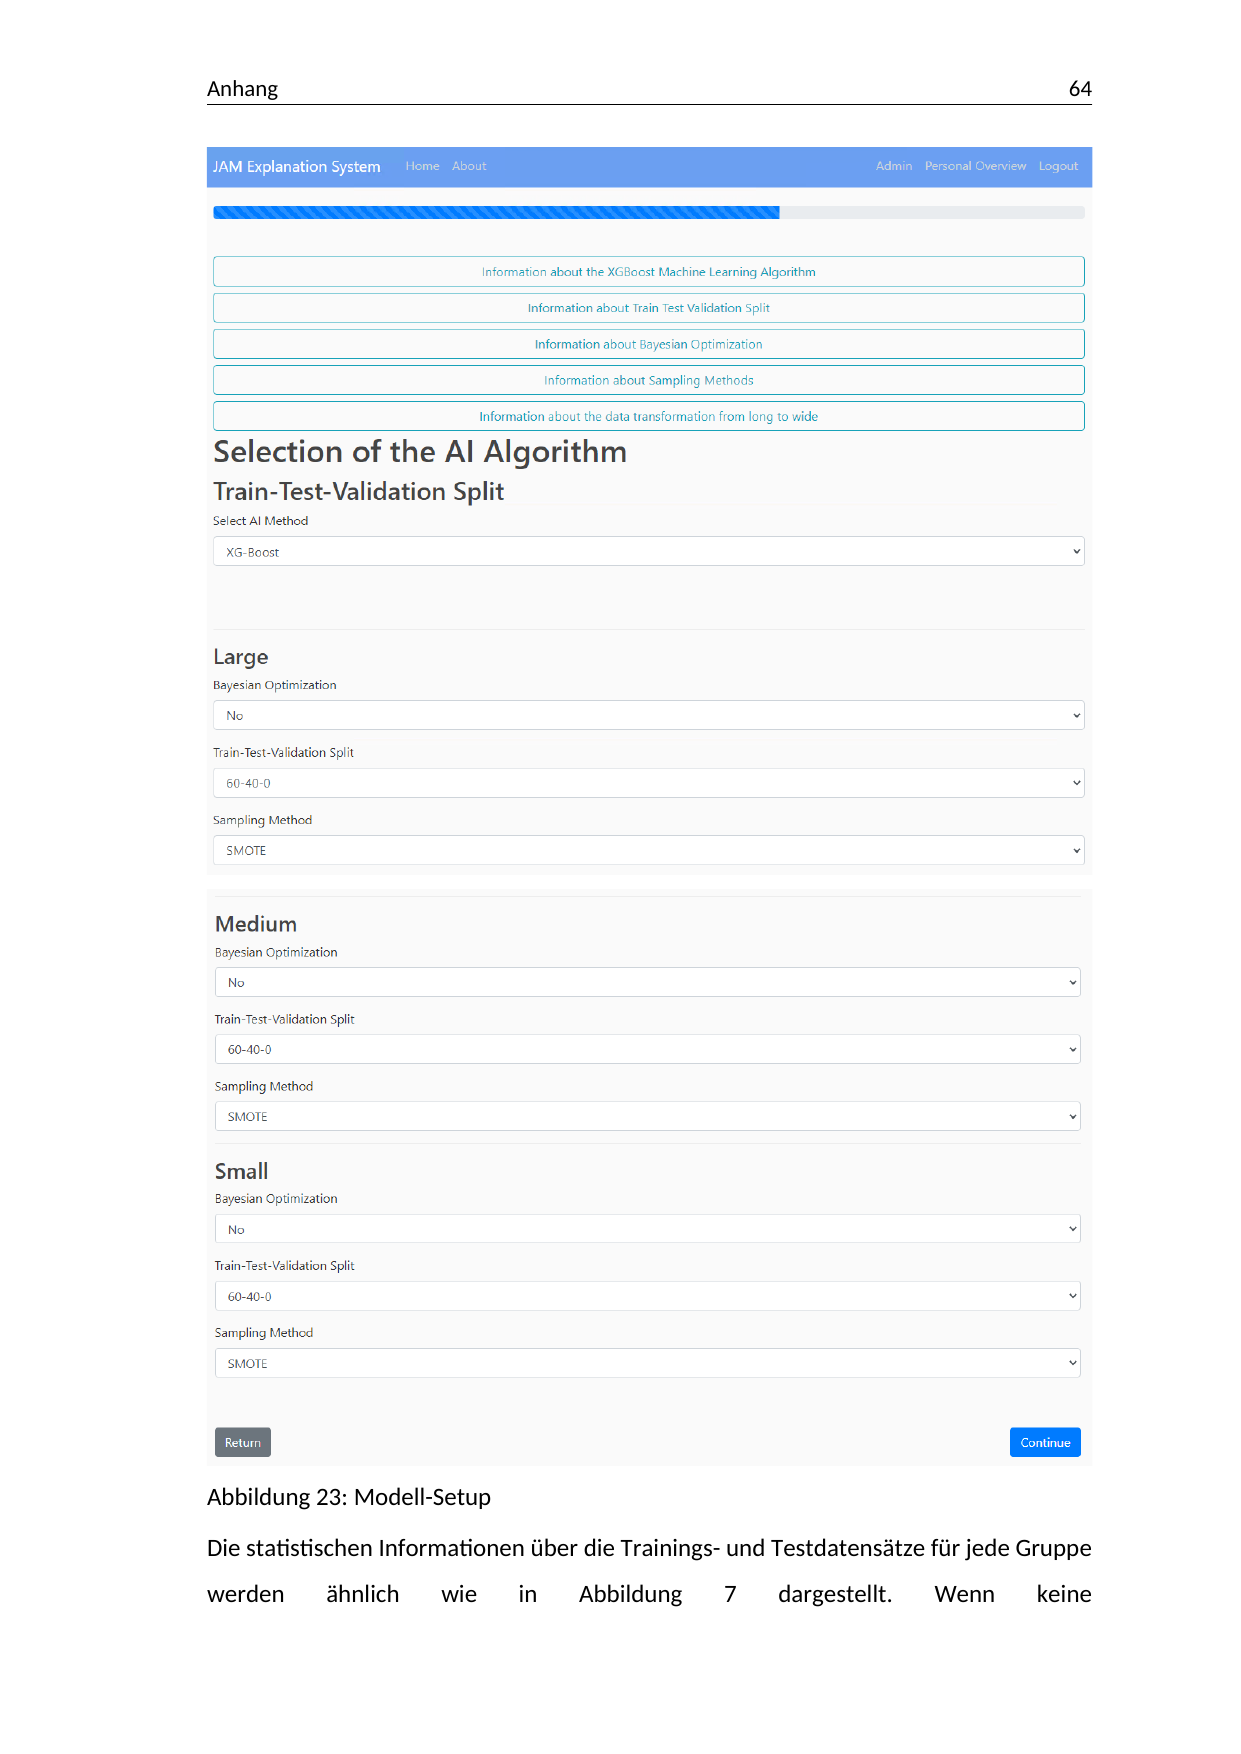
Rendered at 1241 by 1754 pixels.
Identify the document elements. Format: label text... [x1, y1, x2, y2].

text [207, 1532, 1092, 1609]
picture [206, 147, 1093, 875]
text Abbildung 23: Modell-Setup [207, 1481, 1092, 1512]
picture [206, 889, 1093, 1466]
